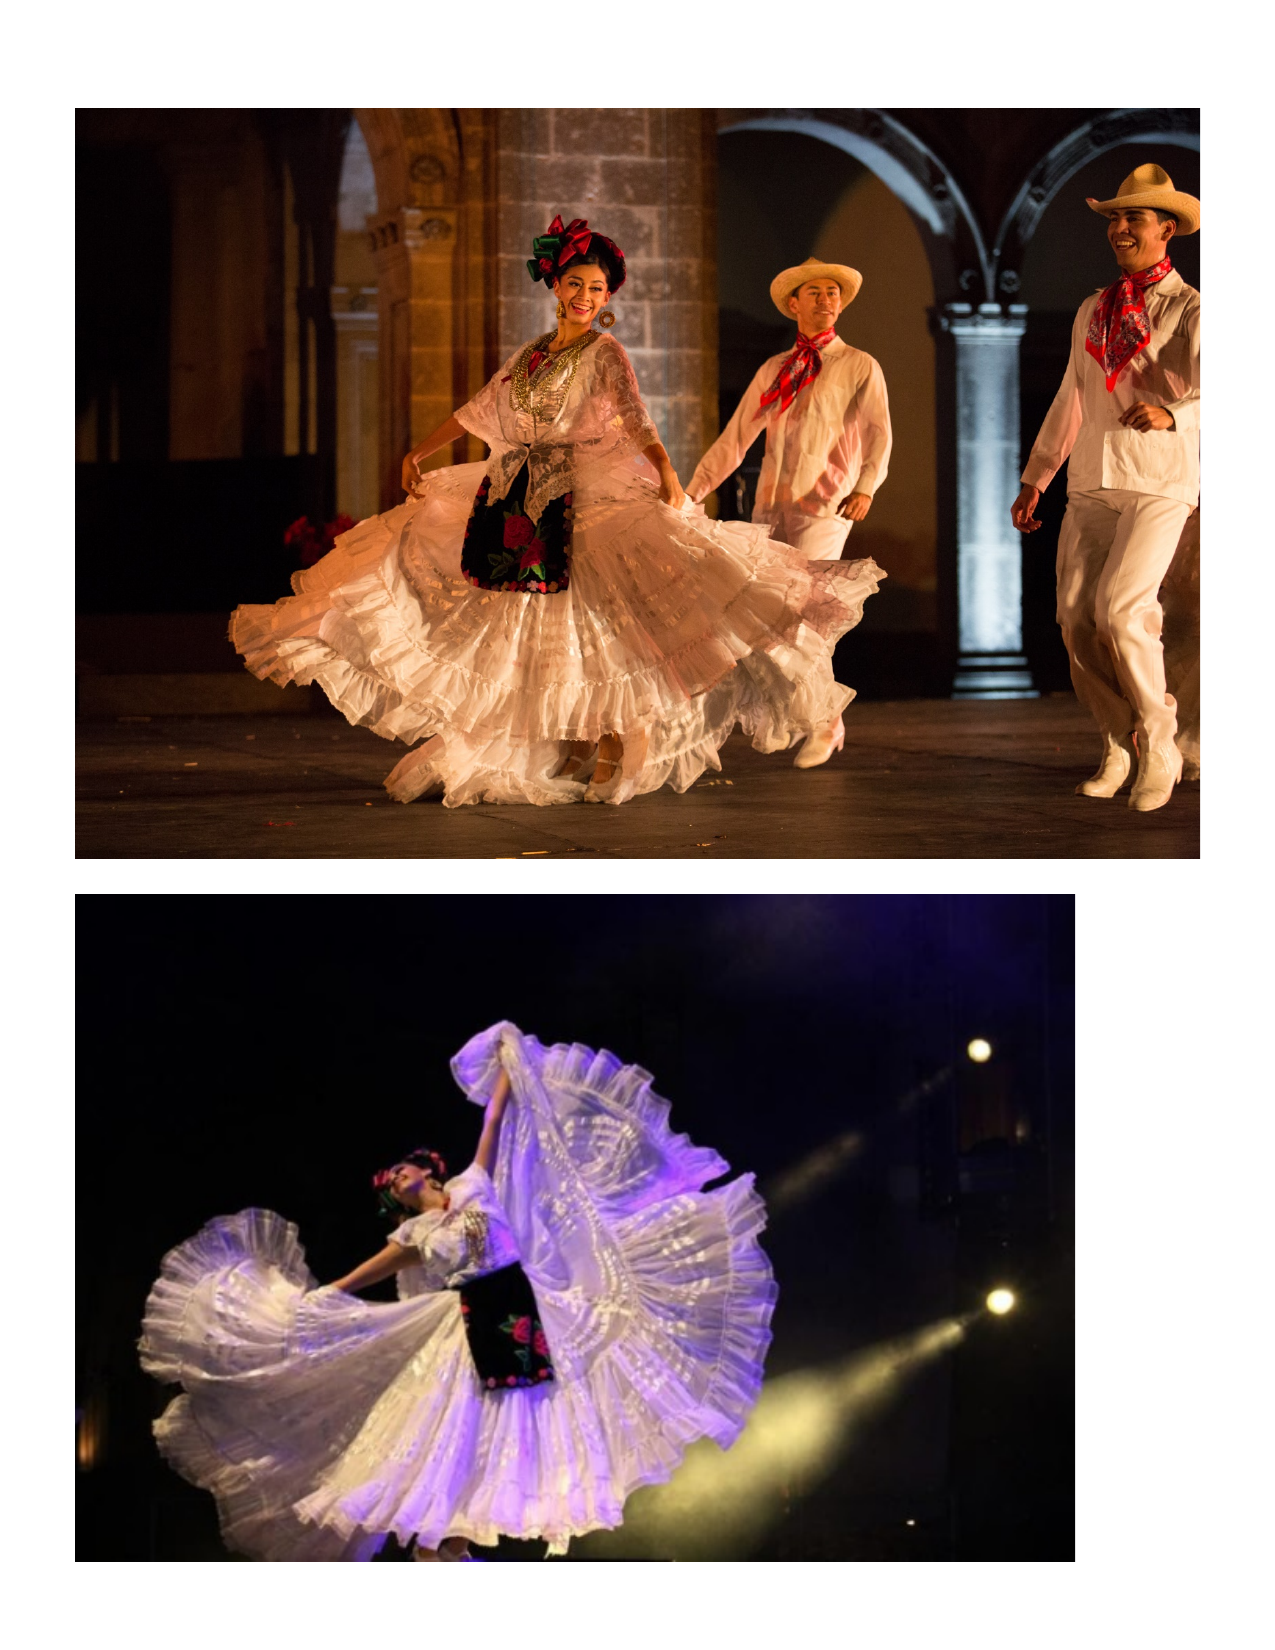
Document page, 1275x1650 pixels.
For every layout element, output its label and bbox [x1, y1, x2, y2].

picture [75, 894, 1075, 1562]
picture [75, 108, 1200, 859]
